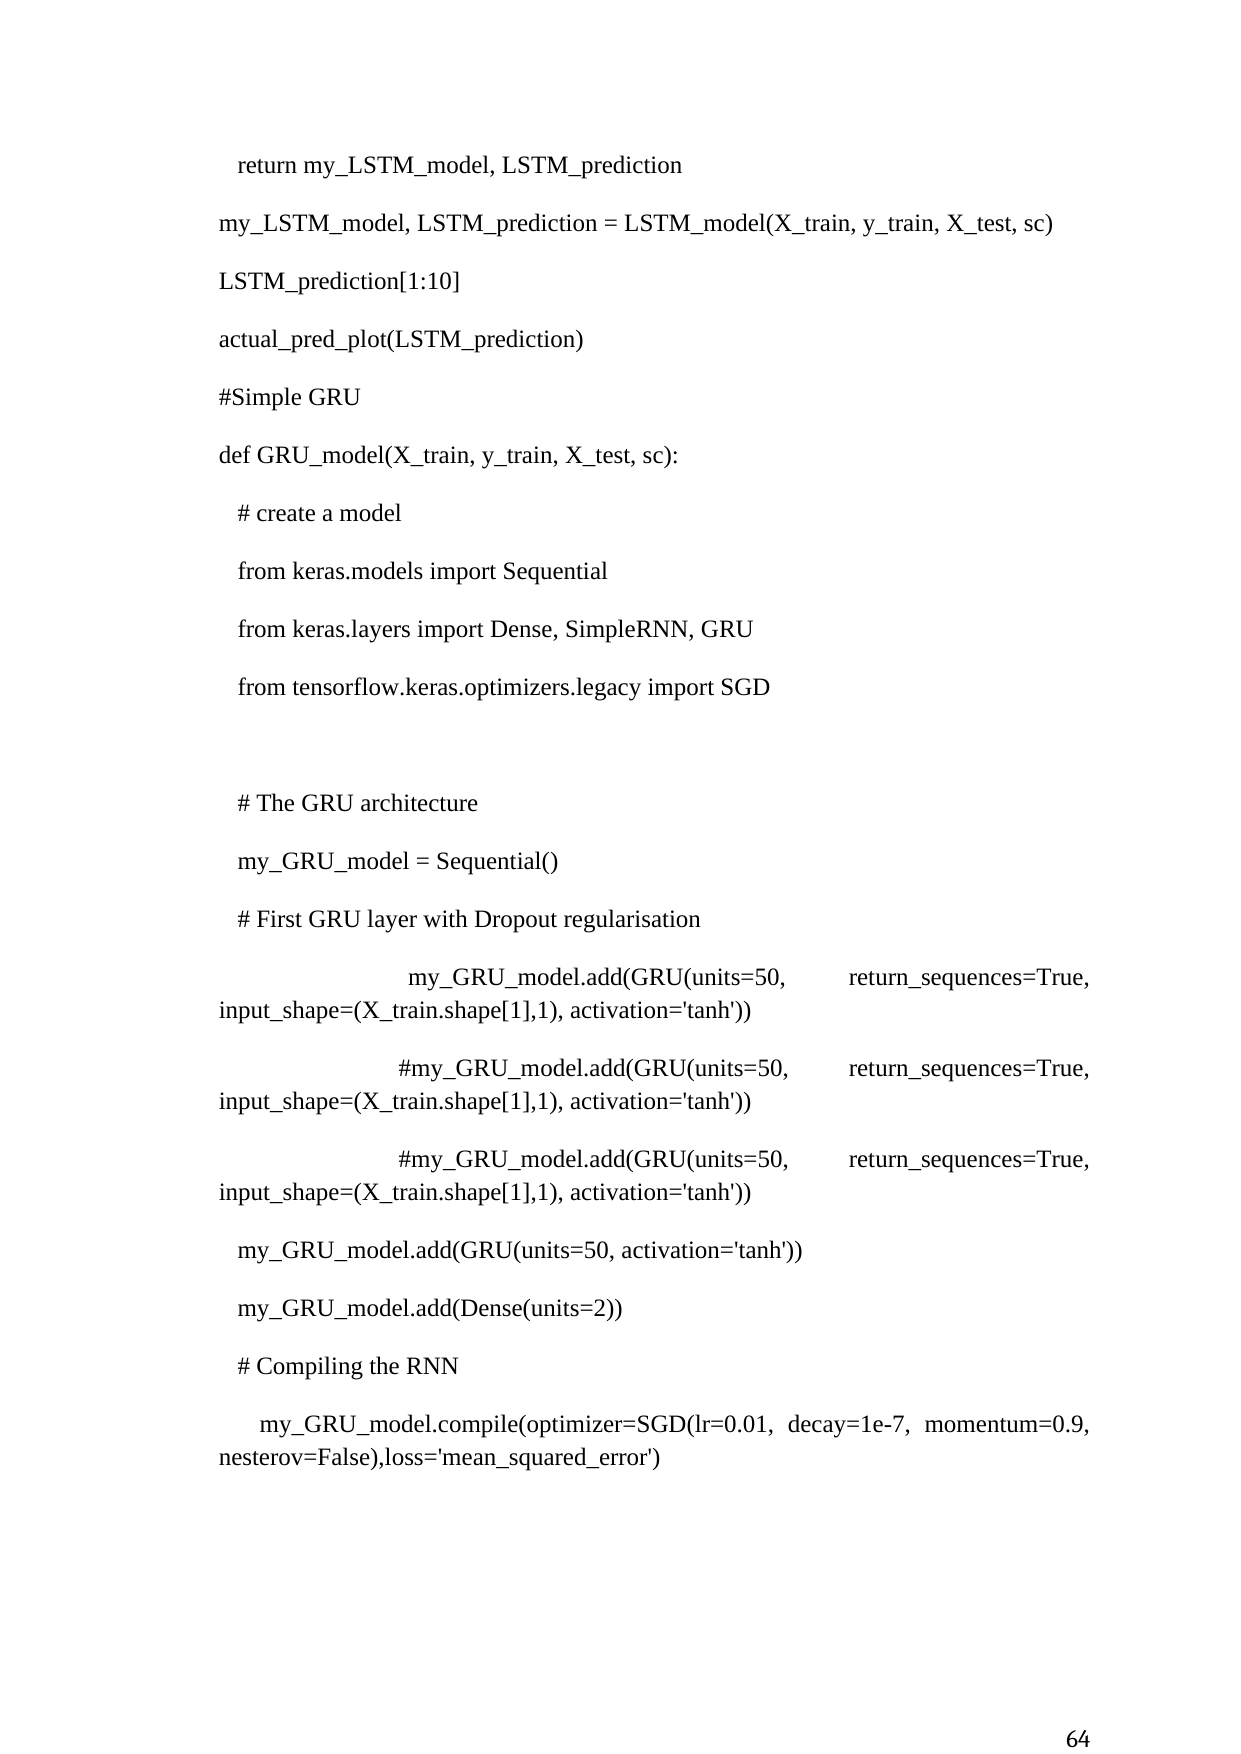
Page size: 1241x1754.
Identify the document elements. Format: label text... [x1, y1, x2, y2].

text from keras.models import Sequential [218, 556, 1090, 585]
text LSTM_prediction[1:10] [218, 266, 1090, 295]
text my_LSTM_model, LSTM_prediction = LSTM_model(X_train, y_train, X_test, sc) [218, 208, 1090, 237]
text # create a model [218, 498, 1090, 527]
text #my_GRU_model.add(GRU(units=50, return_sequences=True, input_shape=(X_train.shape[1],1), activation='tanh')) [218, 1053, 1090, 1115]
text return my_LSTM_model, LSTM_prediction [218, 150, 1090, 179]
text my_GRU_model.add(GRU(units=50, return_sequences=True, input_shape=(X_train.shape[1],1), activation='tanh')) [218, 962, 1090, 1024]
text #Simple GRU [218, 382, 1090, 411]
text # Compiling the RNN [218, 1351, 1090, 1380]
text my_GRU_model.add(GRU(units=50, activation='tanh')) [218, 1235, 1090, 1264]
text my_GRU_model.compile(optimizer=SGD(lr=0.01, decay=1e-7, momentum=0.9, nesterov=False),loss='mean_squared_error') [218, 1409, 1090, 1471]
text # The GRU architecture [218, 788, 1090, 817]
text from keras.layers import Dense, SimpleRNN, GRU [218, 614, 1090, 643]
text # First GRU layer with Dropout regularisation [218, 904, 1090, 933]
text my_GRU_model = Sequential() [218, 846, 1090, 875]
text def GRU_model(X_train, y_train, X_test, sc): [218, 440, 1090, 469]
text #my_GRU_model.add(GRU(units=50, return_sequences=True, input_shape=(X_train.shape[1],1), activation='tanh')) [218, 1144, 1090, 1206]
text my_GRU_model.add(Dense(units=2)) [218, 1293, 1090, 1322]
text actual_pred_plot(LSTM_prediction) [218, 324, 1090, 353]
text from tensorflow.keras.optimizers.legacy import SGD [218, 672, 1090, 701]
